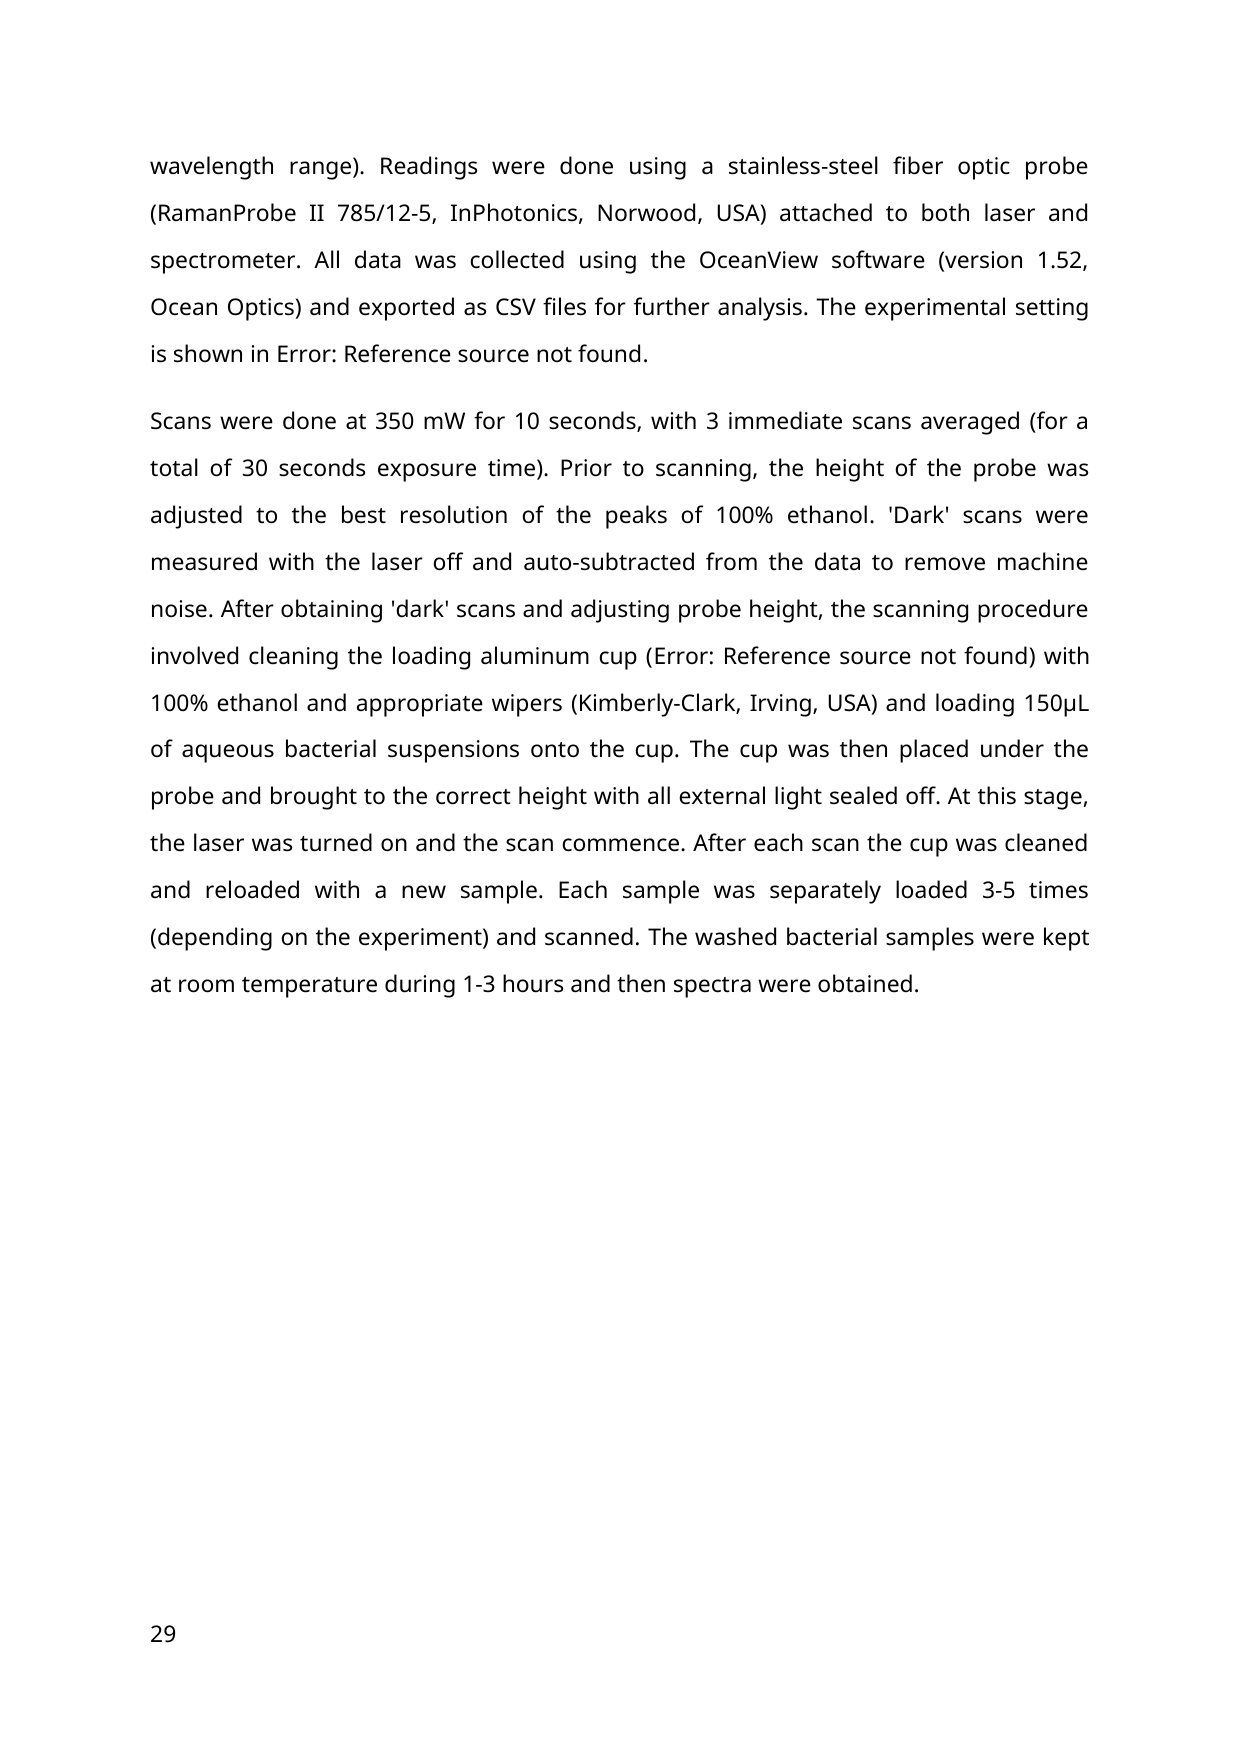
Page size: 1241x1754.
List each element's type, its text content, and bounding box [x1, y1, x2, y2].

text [150, 150, 1090, 369]
